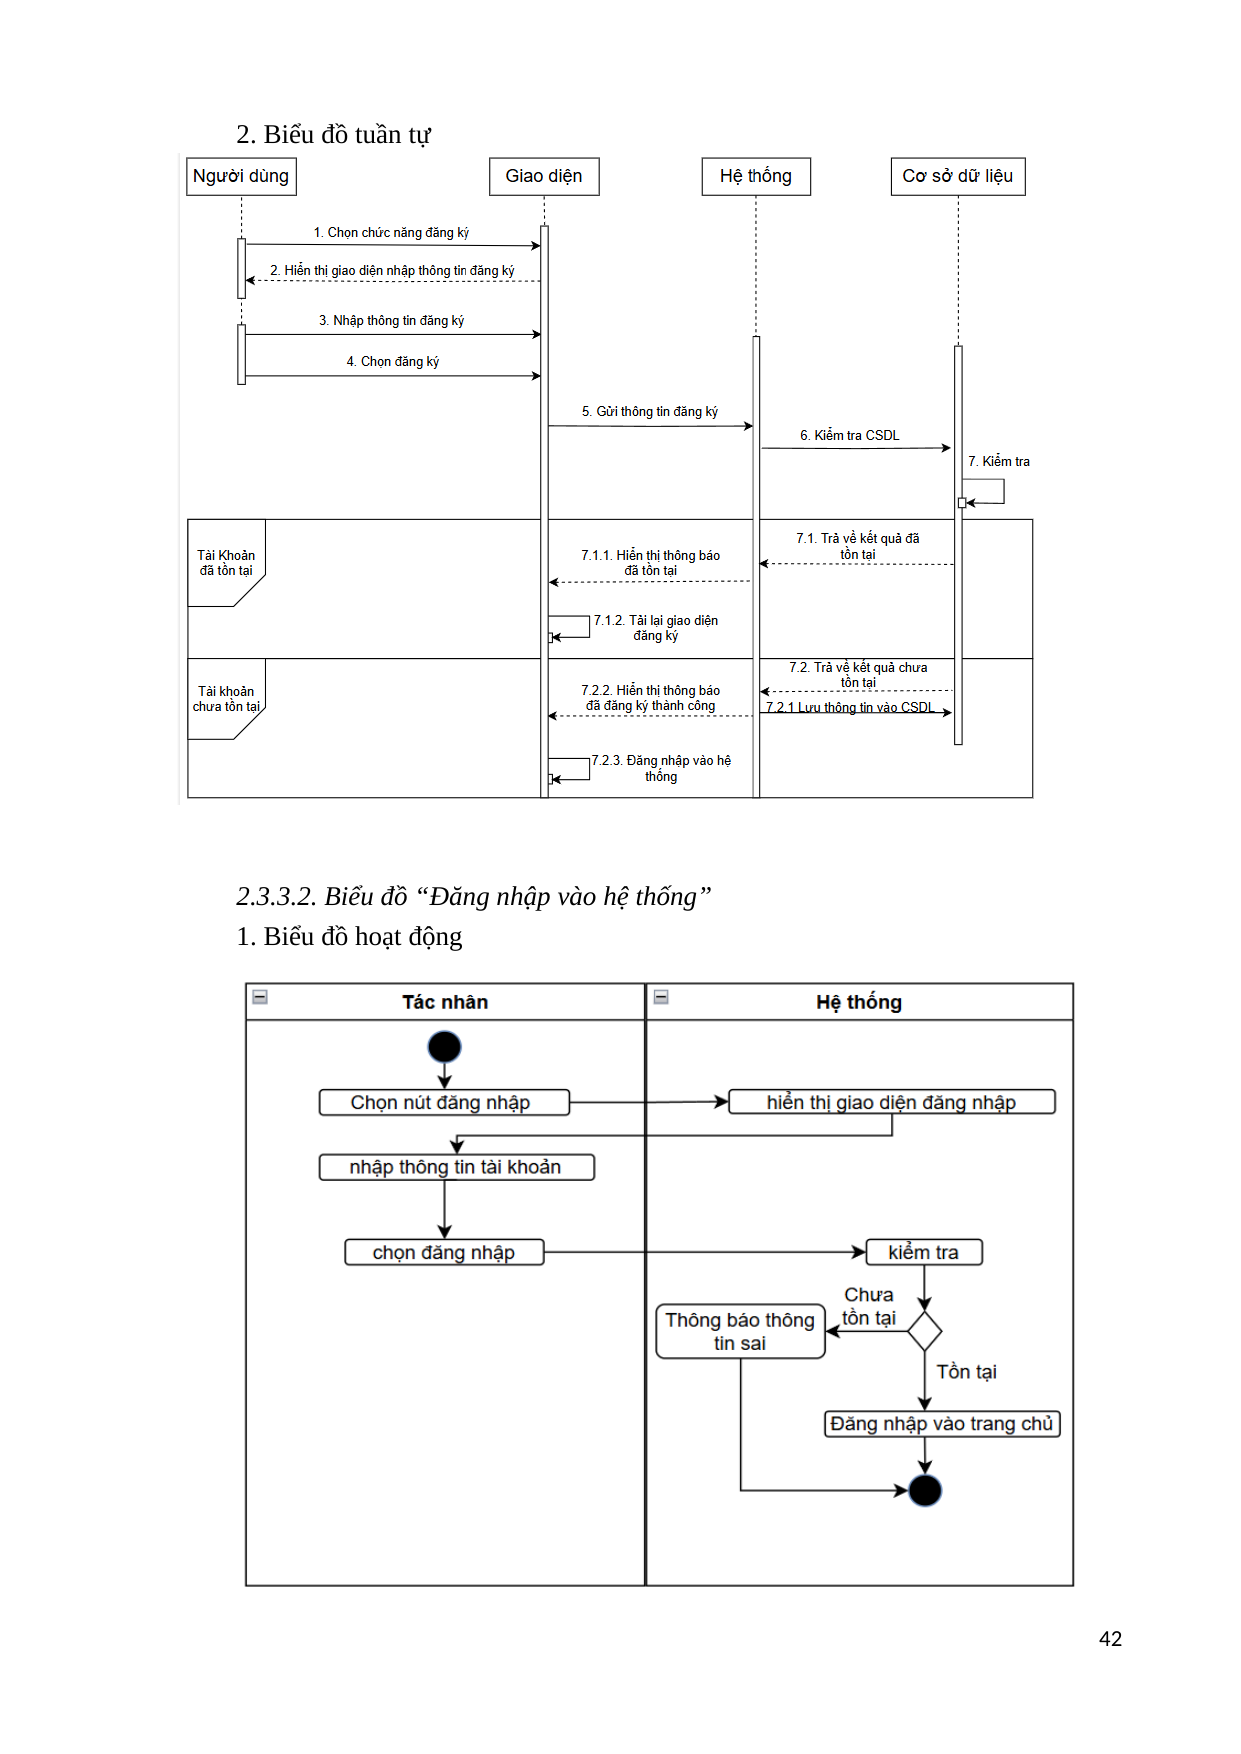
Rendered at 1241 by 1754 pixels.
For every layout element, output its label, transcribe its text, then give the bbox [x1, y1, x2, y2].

text 1. Biểu đồ hoạt động [177, 920, 1122, 952]
subtitle 2.3.3.2. Biểu đồ “Đăng nhập vào hệ thống” [177, 881, 1122, 912]
picture [236, 977, 1082, 1594]
picture [177, 153, 1042, 805]
